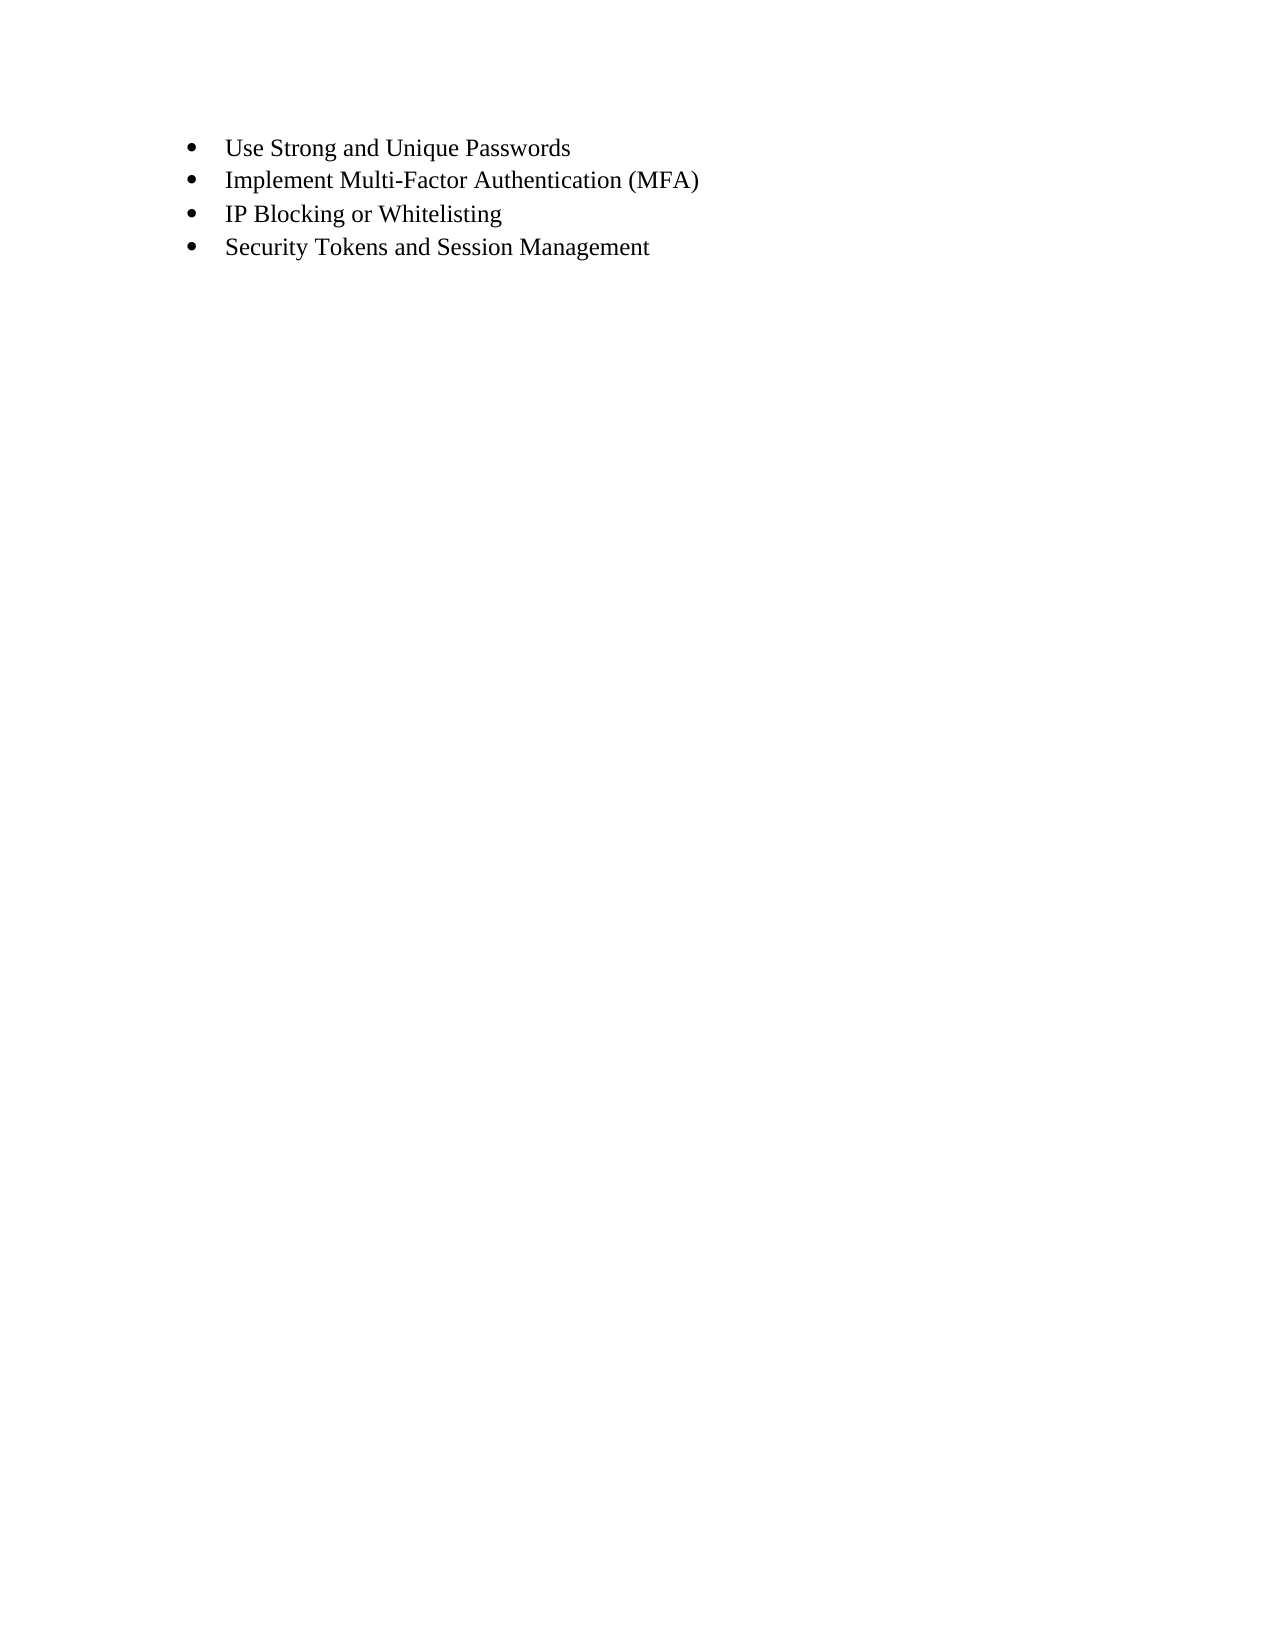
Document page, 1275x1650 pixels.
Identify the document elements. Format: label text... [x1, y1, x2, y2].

list Security Tokens and Session Management [187, 232, 1200, 260]
list Implement Multi-Factor Authentication (MFA) [187, 166, 1200, 194]
list Use Strong and Unique Passwords [187, 133, 1200, 161]
list IP Blocking or Whitelisting [187, 199, 1200, 227]
